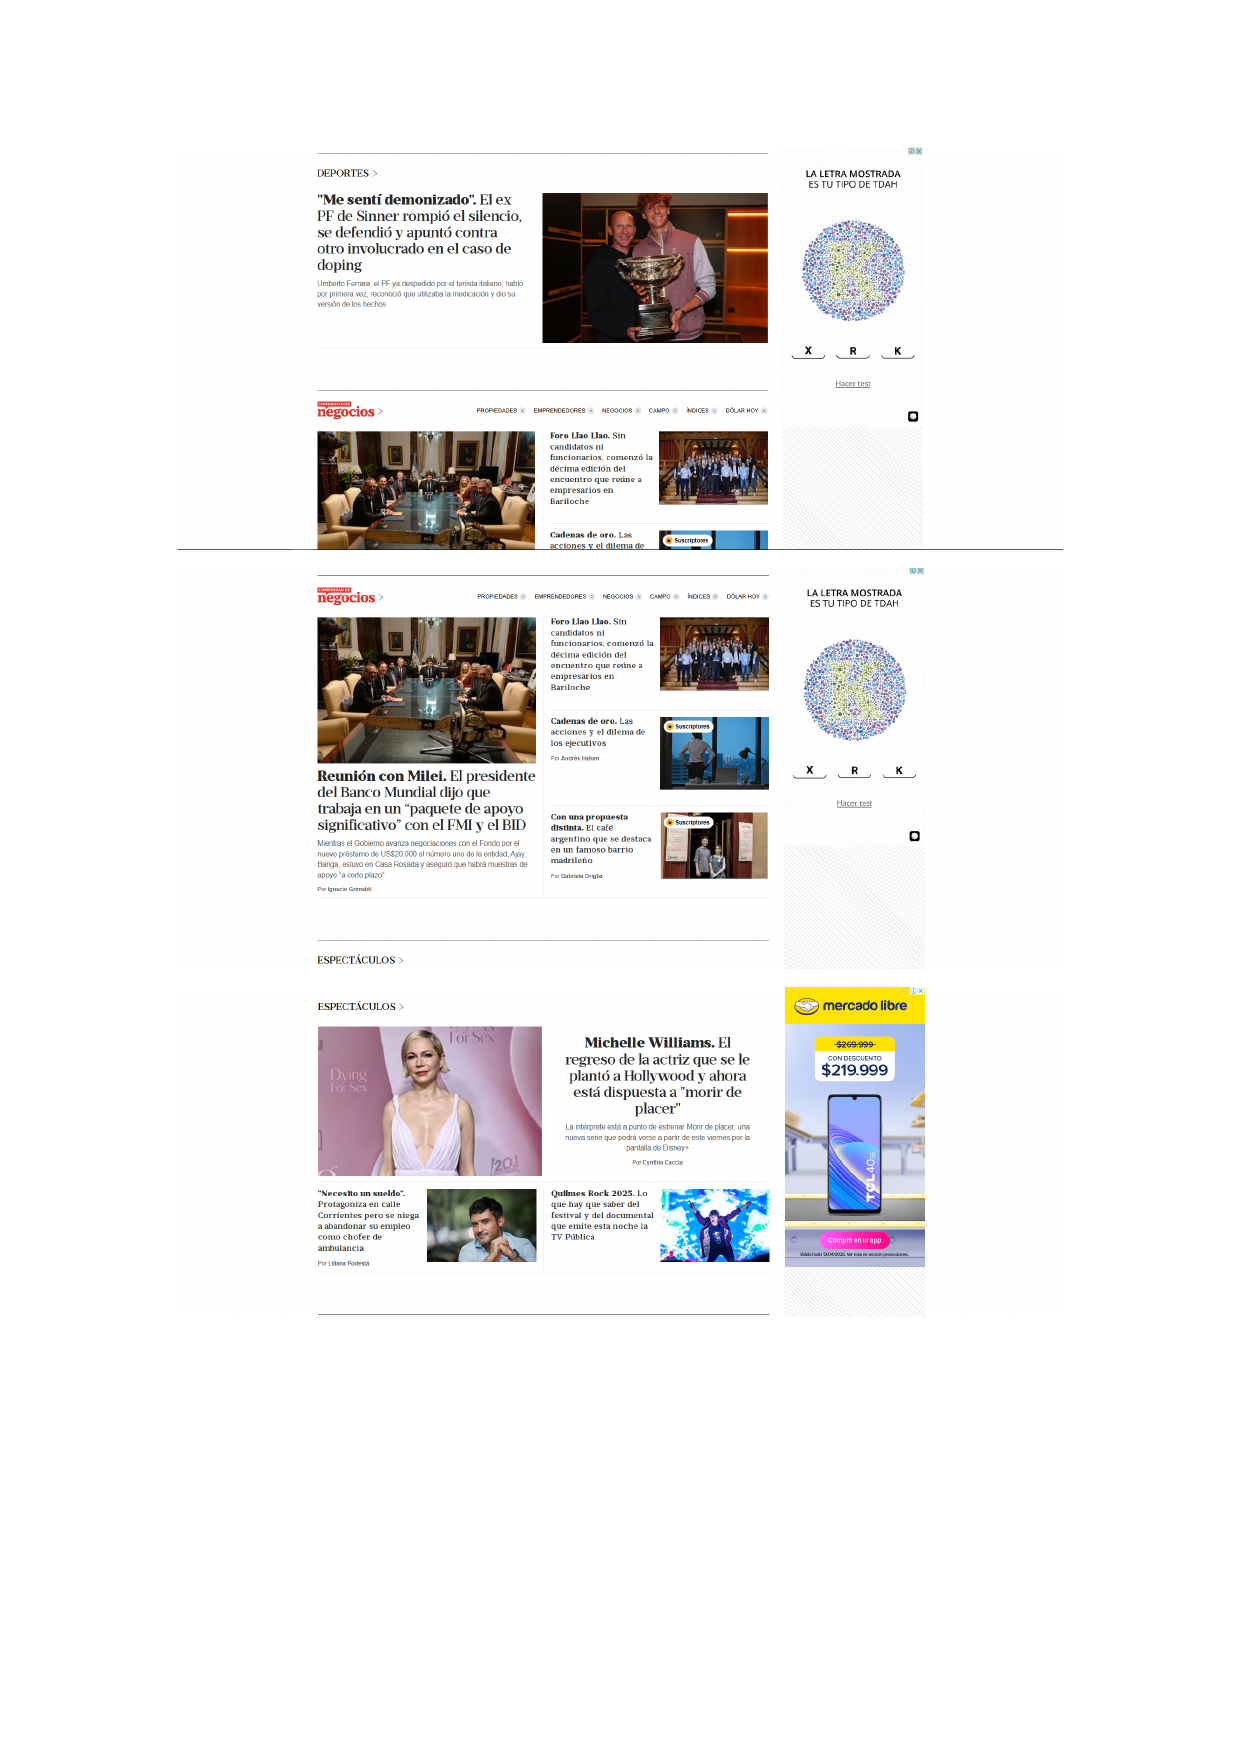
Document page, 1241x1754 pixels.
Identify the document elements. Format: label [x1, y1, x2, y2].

picture [177, 568, 1063, 969]
picture [177, 987, 1063, 1317]
picture [177, 147, 1063, 550]
